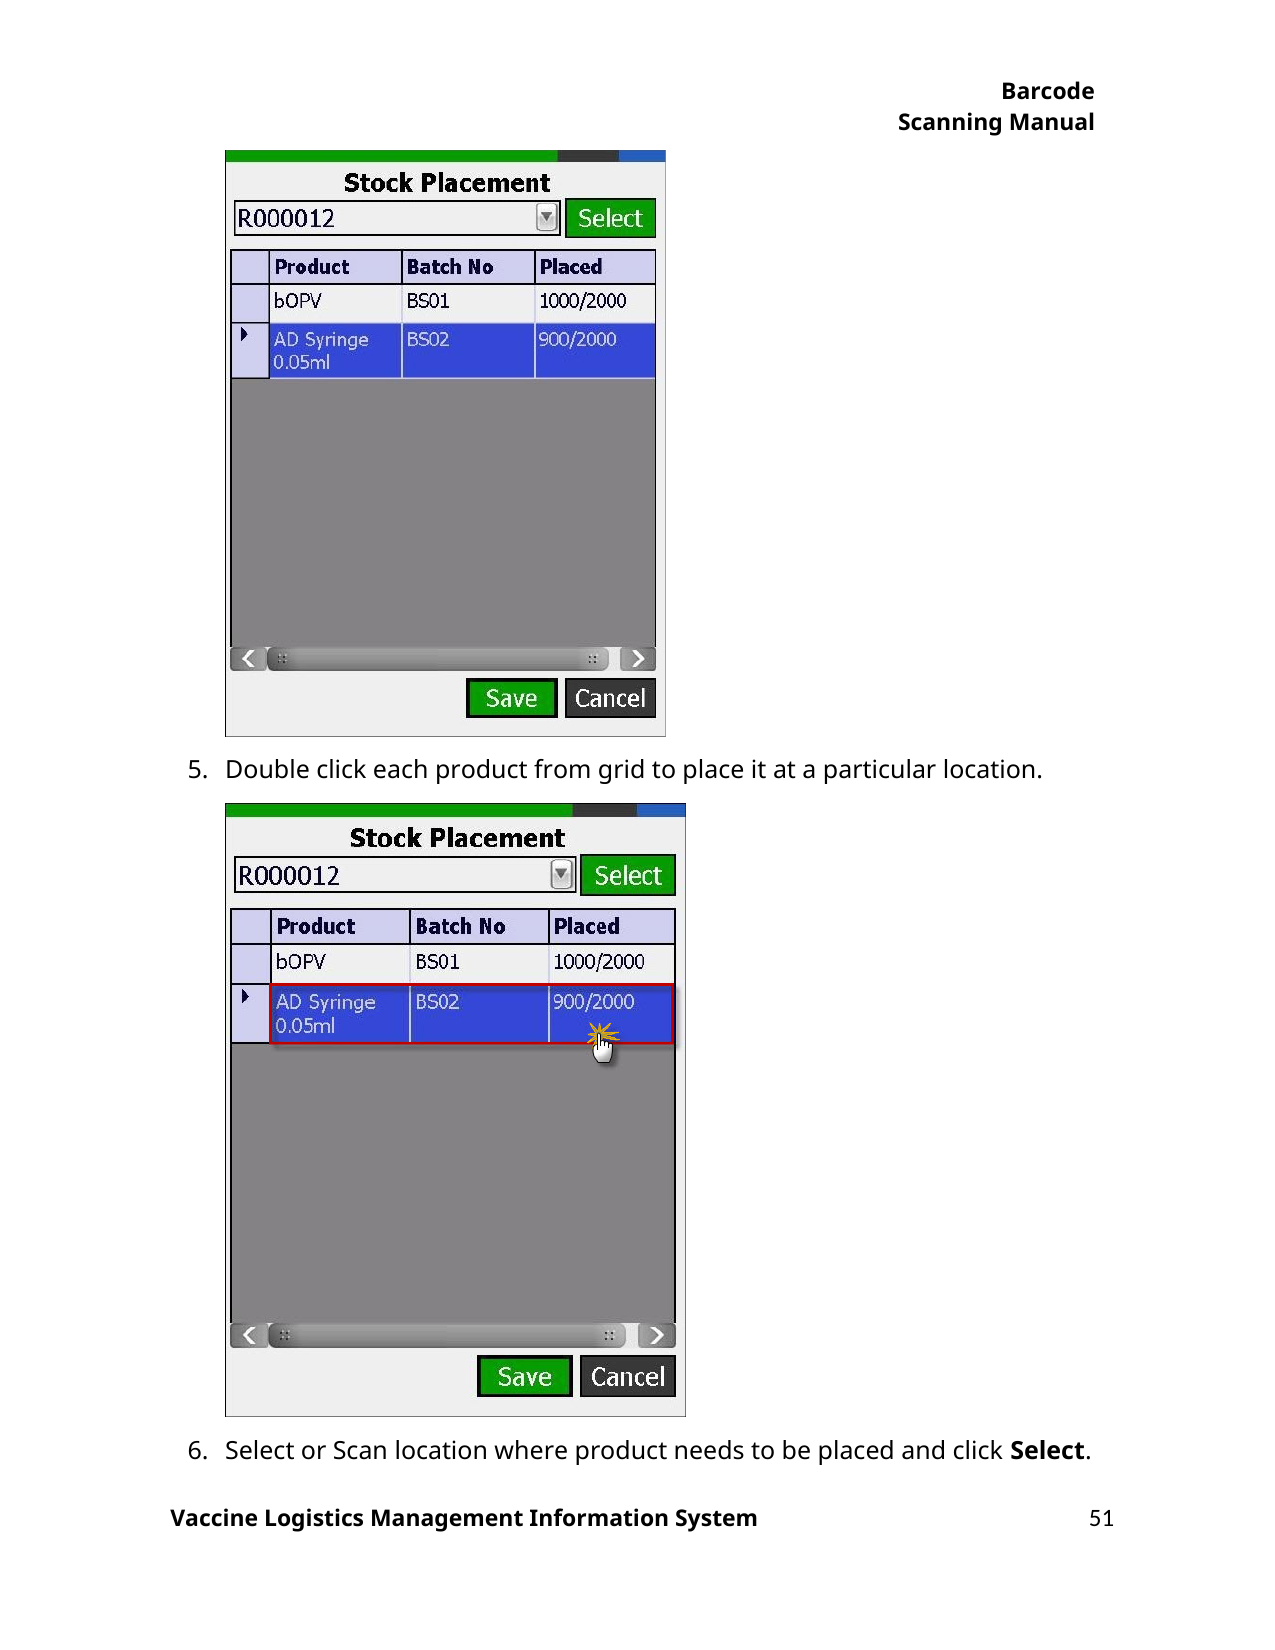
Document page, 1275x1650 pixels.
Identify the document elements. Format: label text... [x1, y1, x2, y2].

list Double click each product from grid to place it at a particular location. [187, 752, 1125, 786]
picture [225, 150, 666, 737]
picture [225, 803, 686, 1417]
list Select or Scan location where product needs to be placed and click Select. [187, 1432, 1125, 1466]
